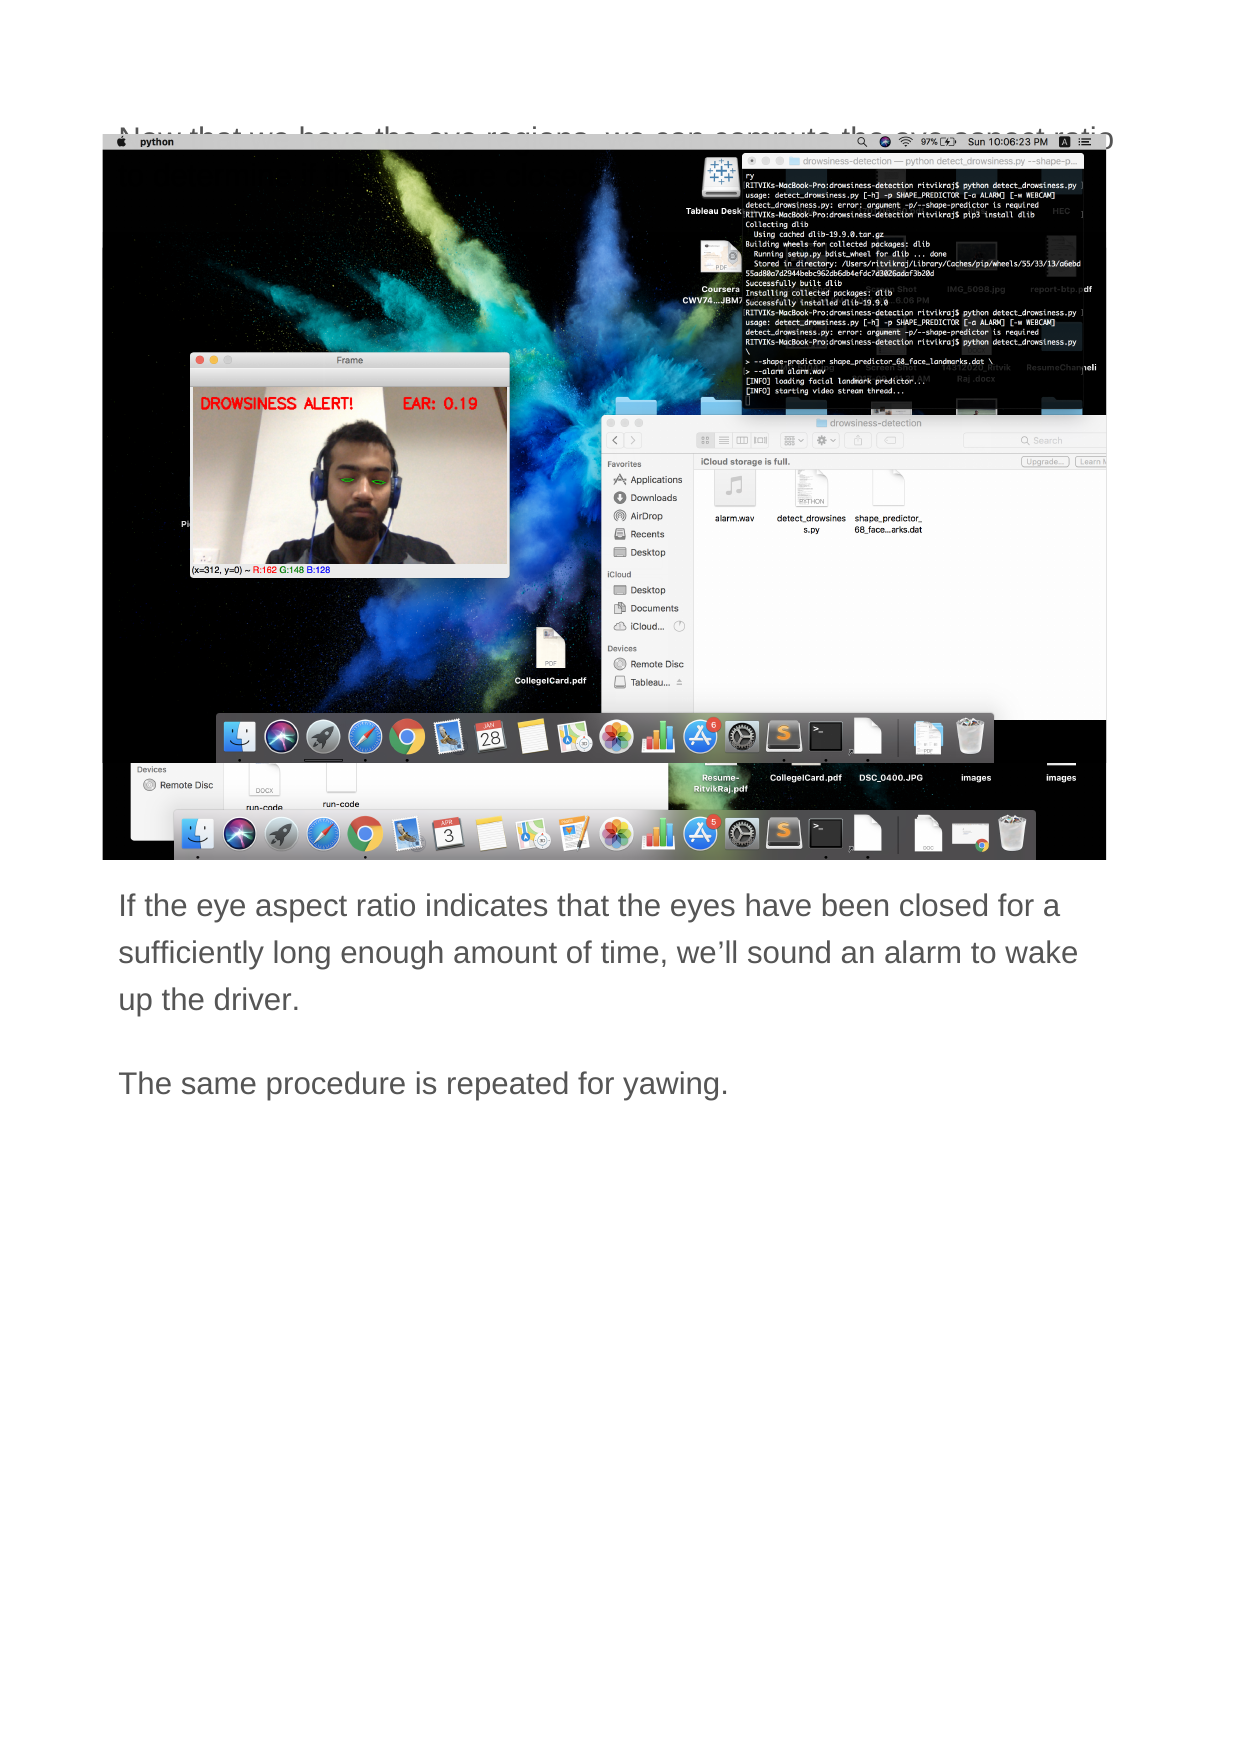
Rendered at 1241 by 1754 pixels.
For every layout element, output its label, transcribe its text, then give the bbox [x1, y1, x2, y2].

text Now that we have the eye regions, we can compute the eye aspect ratio to determine if the eyes are closed: [118, 118, 1122, 193]
text The same procedure is repeated for yawing. [118, 1054, 1122, 1101]
picture [102, 134, 1107, 860]
